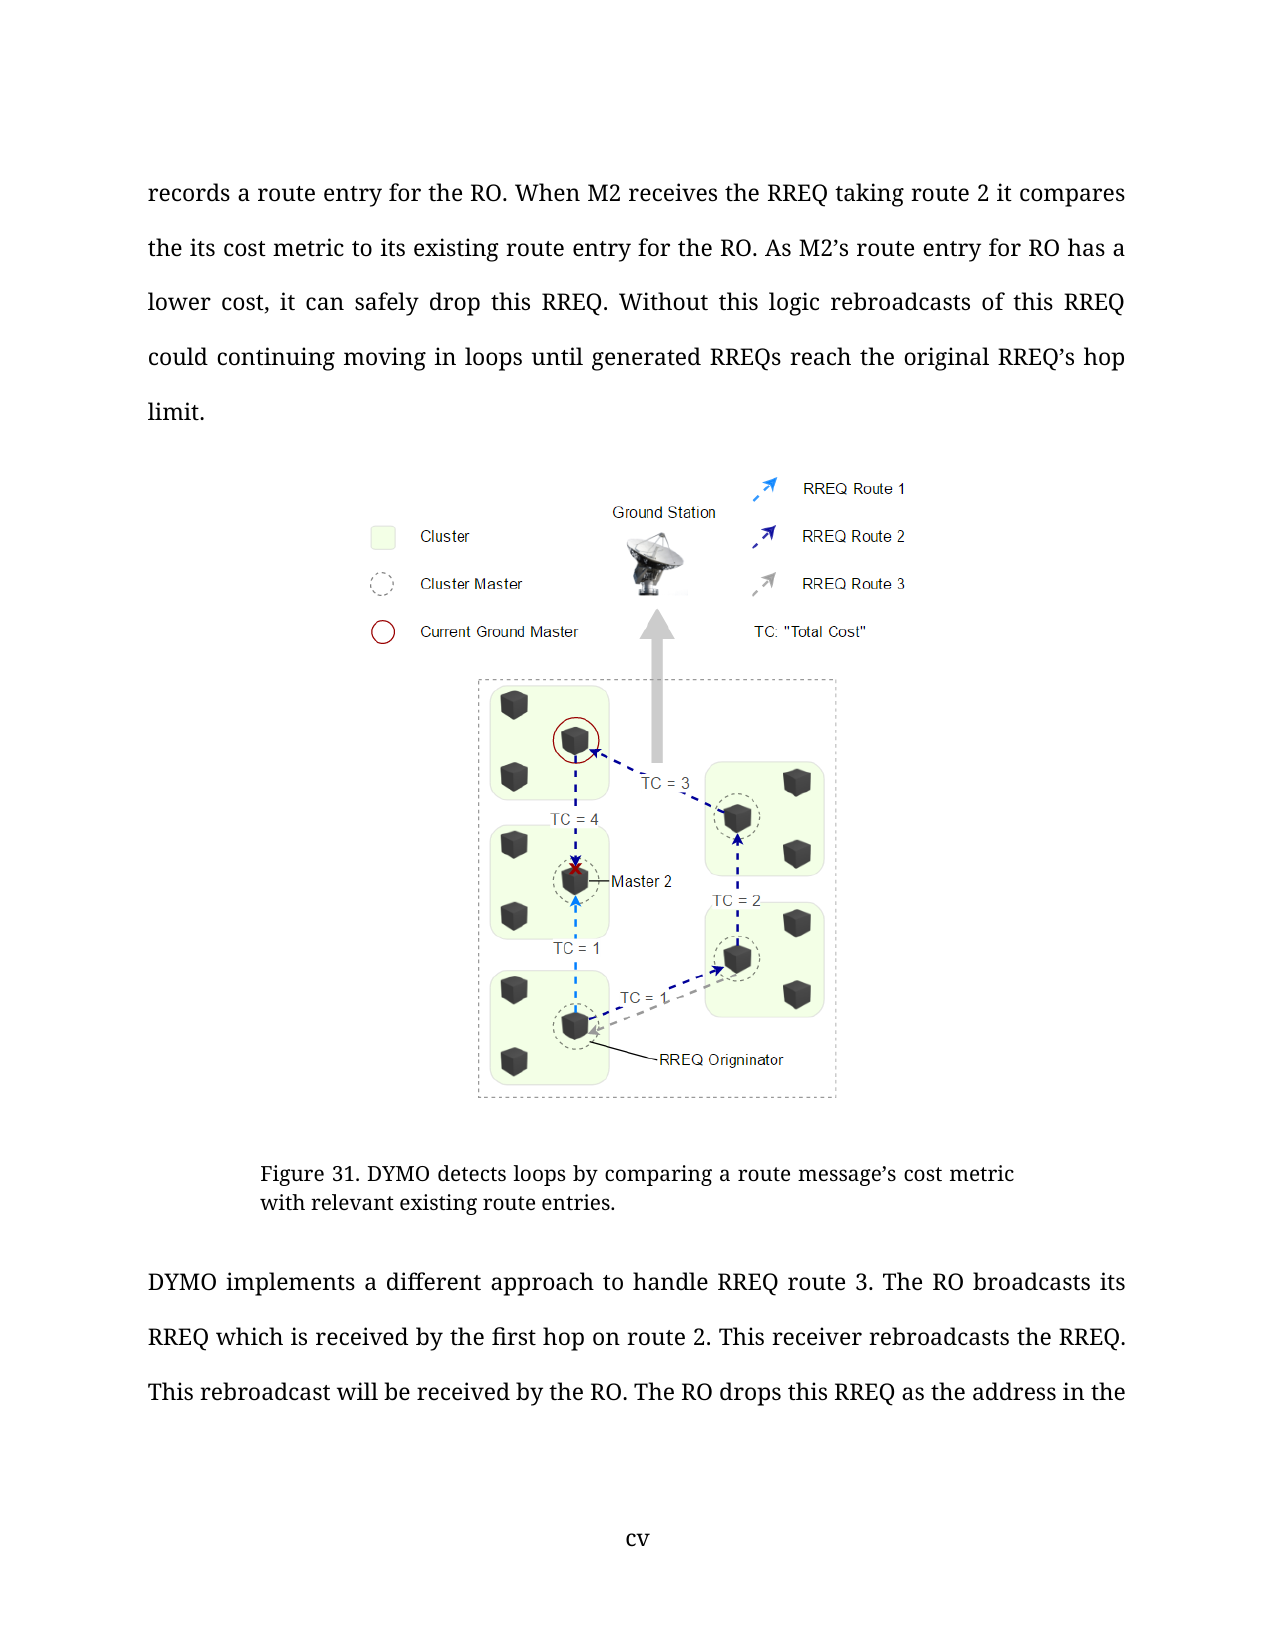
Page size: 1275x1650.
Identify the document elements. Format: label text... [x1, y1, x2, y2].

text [148, 177, 1127, 427]
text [148, 1266, 1127, 1407]
picture [356, 467, 919, 1120]
text Figure 31. DYMO detects loops by comparing a route message’s cost metric with relevant existing route entries. [260, 1159, 1015, 1216]
